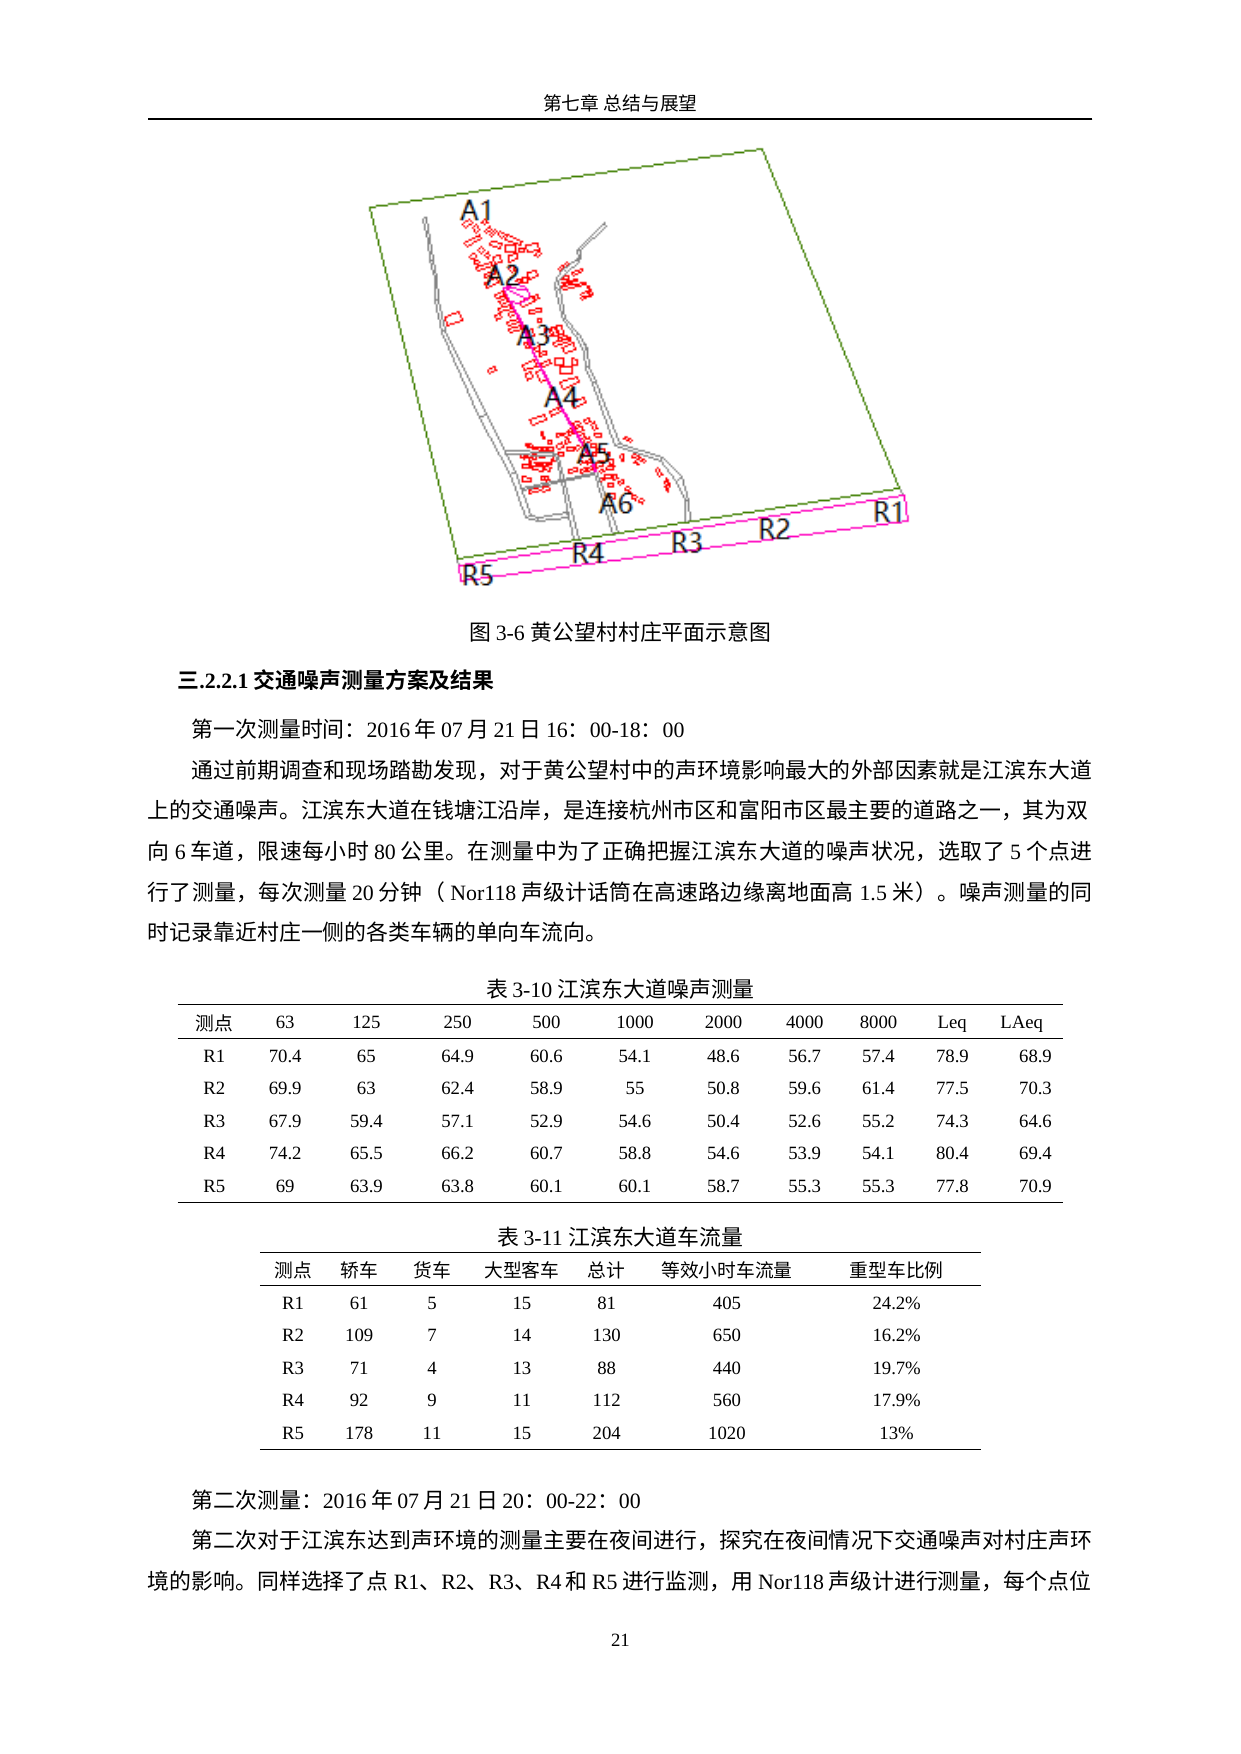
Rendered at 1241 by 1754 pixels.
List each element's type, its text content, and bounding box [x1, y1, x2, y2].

table_cell 80.4 [915, 1137, 989, 1169]
table_cell 77.5 [915, 1072, 989, 1104]
table_cell 60.1 [590, 1169, 679, 1202]
table_cell 70.4 [251, 1039, 319, 1072]
table_cell 57.4 [841, 1039, 915, 1072]
table_cell 13% [812, 1416, 981, 1449]
table_cell 62.4 [413, 1072, 502, 1104]
table_cell 560 [641, 1384, 812, 1416]
table_cell 58.9 [502, 1072, 590, 1104]
table_cell 65 [319, 1039, 413, 1072]
table_cell 71 [326, 1351, 392, 1384]
table_cell 55.2 [841, 1104, 915, 1137]
table_cell R5 [178, 1169, 251, 1202]
table_cell 68.9 [989, 1039, 1063, 1072]
table_cell 650 [641, 1319, 812, 1351]
table_header 8000 [841, 1005, 915, 1038]
table_cell R1 [178, 1039, 251, 1072]
table_cell 63.9 [319, 1169, 413, 1202]
table_cell 60.7 [502, 1137, 590, 1169]
table_header 63 [251, 1005, 319, 1038]
table_cell 55 [590, 1072, 679, 1104]
table_cell 178 [326, 1416, 392, 1449]
table_cell 54.6 [590, 1104, 679, 1137]
table_cell 64.9 [413, 1039, 502, 1072]
table_cell 1020 [641, 1416, 812, 1449]
table_cell 204 [572, 1416, 641, 1449]
table_header 1000 [590, 1005, 679, 1038]
table_cell 60.1 [502, 1169, 590, 1202]
table_cell 16.2% [812, 1319, 981, 1351]
table_header 测点 [260, 1253, 326, 1285]
table_header 125 [319, 1005, 413, 1038]
table_cell 48.6 [679, 1039, 767, 1072]
table_cell 11 [392, 1416, 472, 1449]
table_cell 54.6 [679, 1137, 767, 1169]
text 交通噪声测量方案及结果 [177, 663, 1092, 696]
table_cell 9 [392, 1384, 472, 1416]
table_cell 55.3 [768, 1169, 841, 1202]
table_cell 78.9 [915, 1039, 989, 1072]
table_cell 74.2 [251, 1137, 319, 1169]
table_cell 5 [392, 1286, 472, 1319]
table_cell 19.7% [812, 1351, 981, 1384]
table_cell 14 [472, 1319, 572, 1351]
table_cell 50.4 [679, 1104, 767, 1137]
table_cell 112 [572, 1384, 641, 1416]
table_cell R4 [178, 1137, 251, 1169]
table_cell 63 [319, 1072, 413, 1104]
table_cell 15 [472, 1286, 572, 1319]
table_cell 13 [472, 1351, 572, 1384]
table_cell 57.1 [413, 1104, 502, 1137]
text 图3-6 黄公望村村庄平面示意图 [148, 614, 1092, 647]
table_cell 77.8 [915, 1169, 989, 1202]
table_cell 59.6 [768, 1072, 841, 1104]
table_cell 440 [641, 1351, 812, 1384]
table_cell 54.1 [590, 1039, 679, 1072]
table_cell 88 [572, 1351, 641, 1384]
table_header 500 [502, 1005, 590, 1038]
table_cell R4 [260, 1384, 326, 1416]
table_header 轿车 [326, 1253, 392, 1285]
table_cell 4 [392, 1351, 472, 1384]
table_cell 52.6 [768, 1104, 841, 1137]
text 表3-10 江滨东大道噪声测量 [148, 971, 1092, 1004]
table_cell 7 [392, 1319, 472, 1351]
table_header 4000 [768, 1005, 841, 1038]
table_cell 50.8 [679, 1072, 767, 1104]
table_cell 69.9 [251, 1072, 319, 1104]
table_cell 53.9 [768, 1137, 841, 1169]
table_cell 59.4 [319, 1104, 413, 1137]
table_cell 130 [572, 1319, 641, 1351]
table_cell 69.4 [989, 1137, 1063, 1169]
table_cell 81 [572, 1286, 641, 1319]
table_cell 74.3 [915, 1104, 989, 1137]
table_header 250 [413, 1005, 502, 1038]
table_cell 61 [326, 1286, 392, 1319]
table_cell R3 [178, 1104, 251, 1137]
text 表3-11 江滨东大道车流量 [148, 1219, 1092, 1252]
table_header 总计 [572, 1253, 641, 1285]
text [148, 1523, 1092, 1596]
table_cell 61.4 [841, 1072, 915, 1104]
table_cell 66.2 [413, 1137, 502, 1169]
table_cell 60.6 [502, 1039, 590, 1072]
table_cell 65.5 [319, 1137, 413, 1169]
table_header 2000 [679, 1005, 767, 1038]
table_cell R2 [260, 1319, 326, 1351]
table_header 大型客车 [472, 1253, 572, 1285]
table_cell 52.9 [502, 1104, 590, 1137]
table_cell 11 [472, 1384, 572, 1416]
table_cell R3 [260, 1351, 326, 1384]
table_cell 92 [326, 1384, 392, 1416]
table_cell 64.6 [989, 1104, 1063, 1137]
table_cell 63.8 [413, 1169, 502, 1202]
table_cell 54.1 [841, 1137, 915, 1169]
table_cell 58.7 [679, 1169, 767, 1202]
table_cell 17.9% [812, 1384, 981, 1416]
table_cell 56.7 [768, 1039, 841, 1072]
table_header LAeq [989, 1005, 1063, 1038]
table_cell R1 [260, 1286, 326, 1319]
table_cell R2 [178, 1072, 251, 1104]
text 通过前期调查和现场踏勘发现，对于黄公望村中的声环境影响最大的外部因素就是江滨东大道上的交通噪声。江滨东大道在钱塘江沿岸，是连接杭州市区和富阳市区最主要的道路之一，其为双向6车道，限速每小时80公里。在测量中为了正确把握江滨东大道的噪声状况，选取了5个点进行了测量，每次测量20分钟（ Nor118声级计话筒在高速路边缘离地面高 1.5 米）。噪声测量的同时记录靠近村庄一侧的各类车辆的单向车流向。 [148, 752, 1092, 947]
table_cell 24.2% [812, 1286, 981, 1319]
text 第一次测量时间：2016年07月21日16：00-18：00 [148, 712, 1092, 744]
table_cell 405 [641, 1286, 812, 1319]
table_header 测点 [178, 1005, 251, 1038]
picture [320, 126, 920, 597]
table_cell 67.9 [251, 1104, 319, 1137]
table_cell 70.3 [989, 1072, 1063, 1104]
table_cell 58.8 [590, 1137, 679, 1169]
table_cell 55.3 [841, 1169, 915, 1202]
table_header 货车 [392, 1253, 472, 1285]
table_cell R5 [260, 1416, 326, 1449]
table_header 重型车比例 [812, 1253, 981, 1285]
table_cell 69 [251, 1169, 319, 1202]
table_cell 15 [472, 1416, 572, 1449]
table_cell 109 [326, 1319, 392, 1351]
table_header Leq [915, 1005, 989, 1038]
text 第二次测量：2016年07月21日20：00-22：00 [148, 1482, 1092, 1515]
table_cell 70.9 [989, 1169, 1063, 1202]
table_header 等效小时车流量 [641, 1253, 812, 1285]
